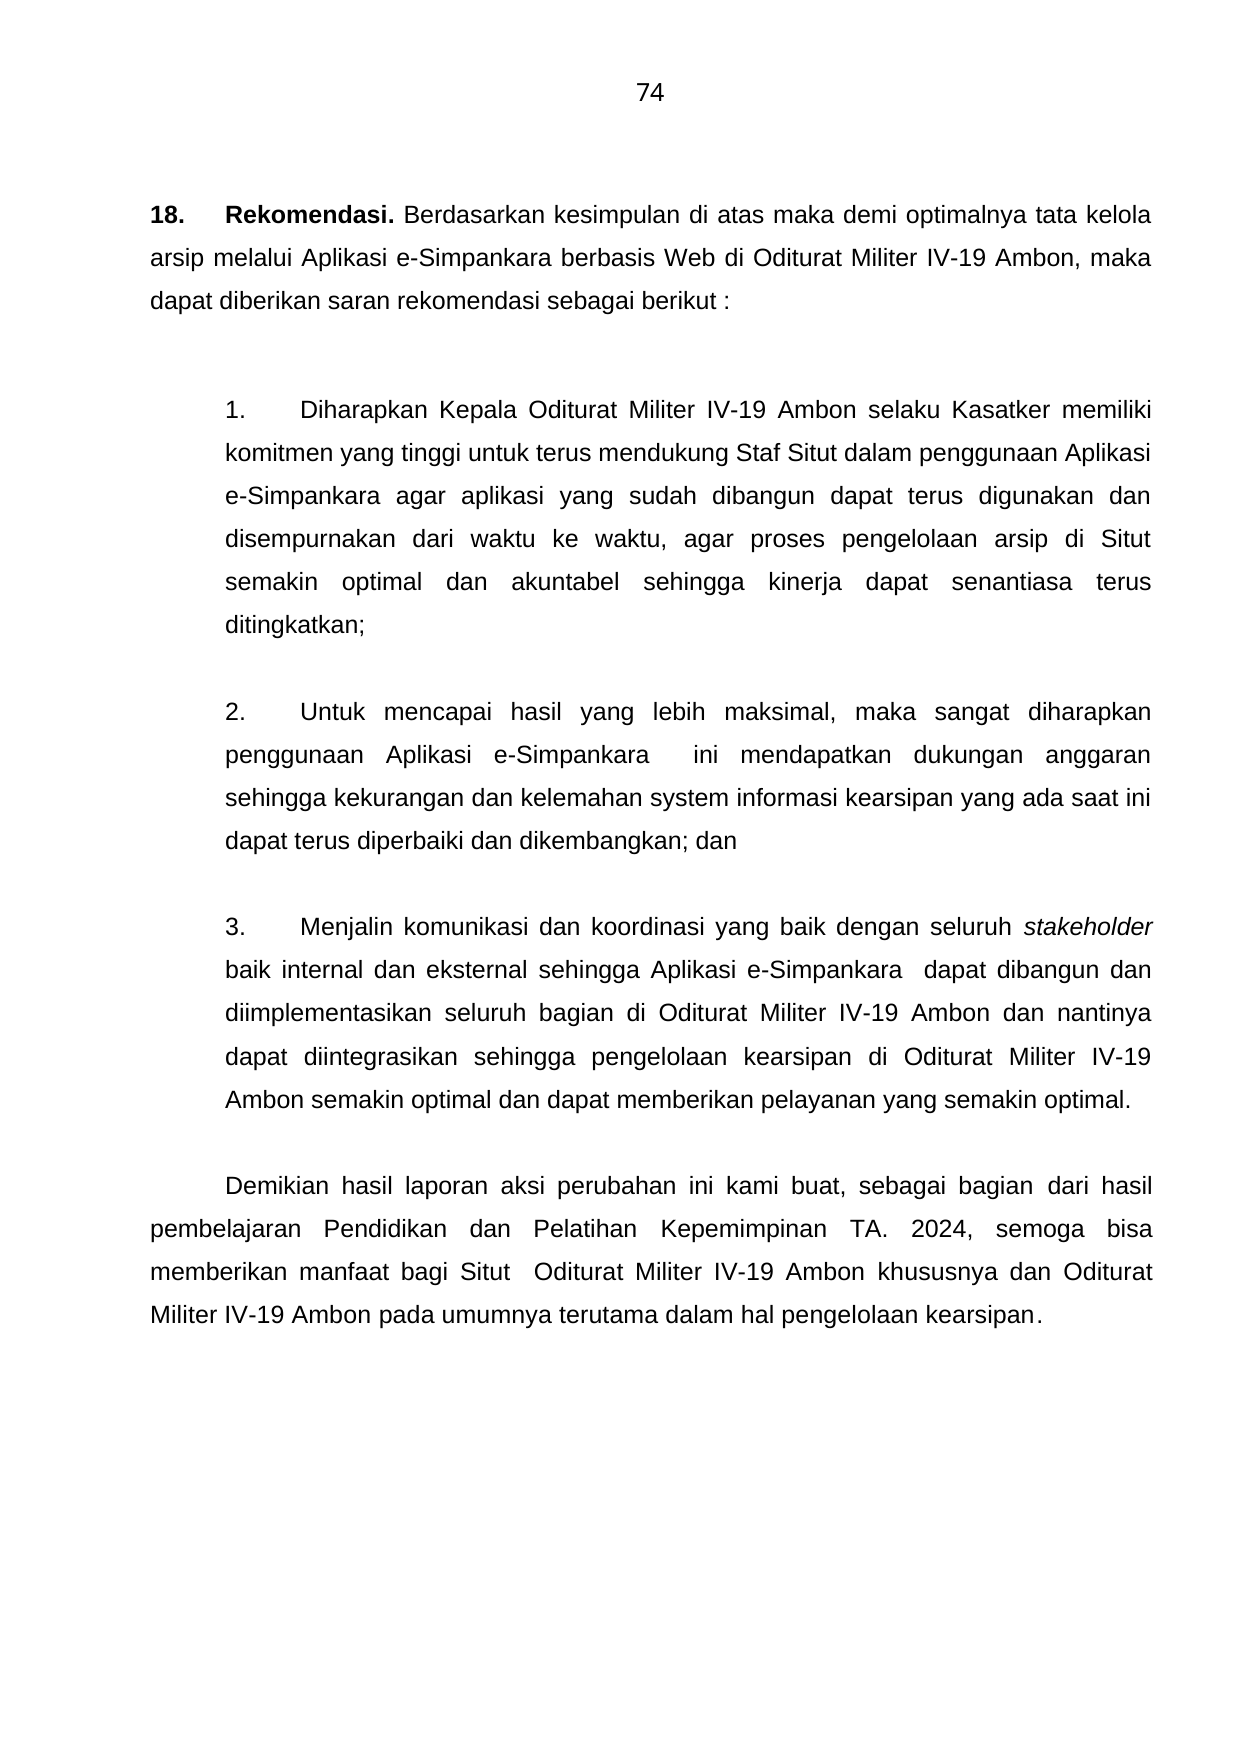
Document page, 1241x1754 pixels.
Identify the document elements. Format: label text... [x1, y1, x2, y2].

list Diharapkan Kepala Oditurat Militer IV-19 Ambon selaku Kasatker memiliki komitmen yang tinggi untuk terus mendukung Staf Situt dalam penggunaan Aplikasi e-Simpankara agar aplikasi yang sudah dibangun dapat terus digunakan dan disempurnakan dari waktu ke waktu, agar proses pengelolaan arsip di Situt semakin optimal dan akuntabel sehingga kinerja dapat senantiasa terus ditingkatkan; [225, 395, 1153, 639]
text 18. Rekomendasi. Berdasarkan kesimpulan di atas maka demi optimalnya tata kelola arsip melalui Aplikasi e-Simpankara berbasis Web di Oditurat Militer IV-19 Ambon, maka dapat diberikan saran rekomendasi sebagai berikut : [150, 200, 1153, 315]
list Menjalin komunikasi dan koordinasi yang baik dengan seluruh stakeholder baik internal dan eksternal sehingga Aplikasi e-Simpankara dapat dibangun dan diimplementasikan seluruh bagian di Oditurat Militer IV-19 Ambon dan nantinya dapat diintegrasikan sehingga pengelolaan kearsipan di Oditurat Militer IV-19 Ambon semakin optimal dan dapat memberikan pelayanan yang semakin optimal. [225, 912, 1153, 1113]
list Demikian hasil laporan aksi perubahan ini kami buat, sebagai bagian dari hasil pembelajaran Pendidikan dan Pelatihan Kepemimpinan TA. 2024, semoga bisa memberikan manfaat bagi Situt Oditurat Militer IV-19 Ambon khususnya dan Oditurat Militer IV-19 Ambon pada umumnya terutama dalam hal pengelolaan kearsipan. [150, 1171, 1153, 1329]
list Untuk mencapai hasil yang lebih maksimal, maka sangat diharapkan penggunaan Aplikasi e-Simpankara ini mendapatkan dukungan anggaran sehingga kekurangan dan kelemahan system informasi kearsipan yang ada saat ini dapat terus diperbaiki dan dikembangkan; dan [225, 697, 1153, 855]
